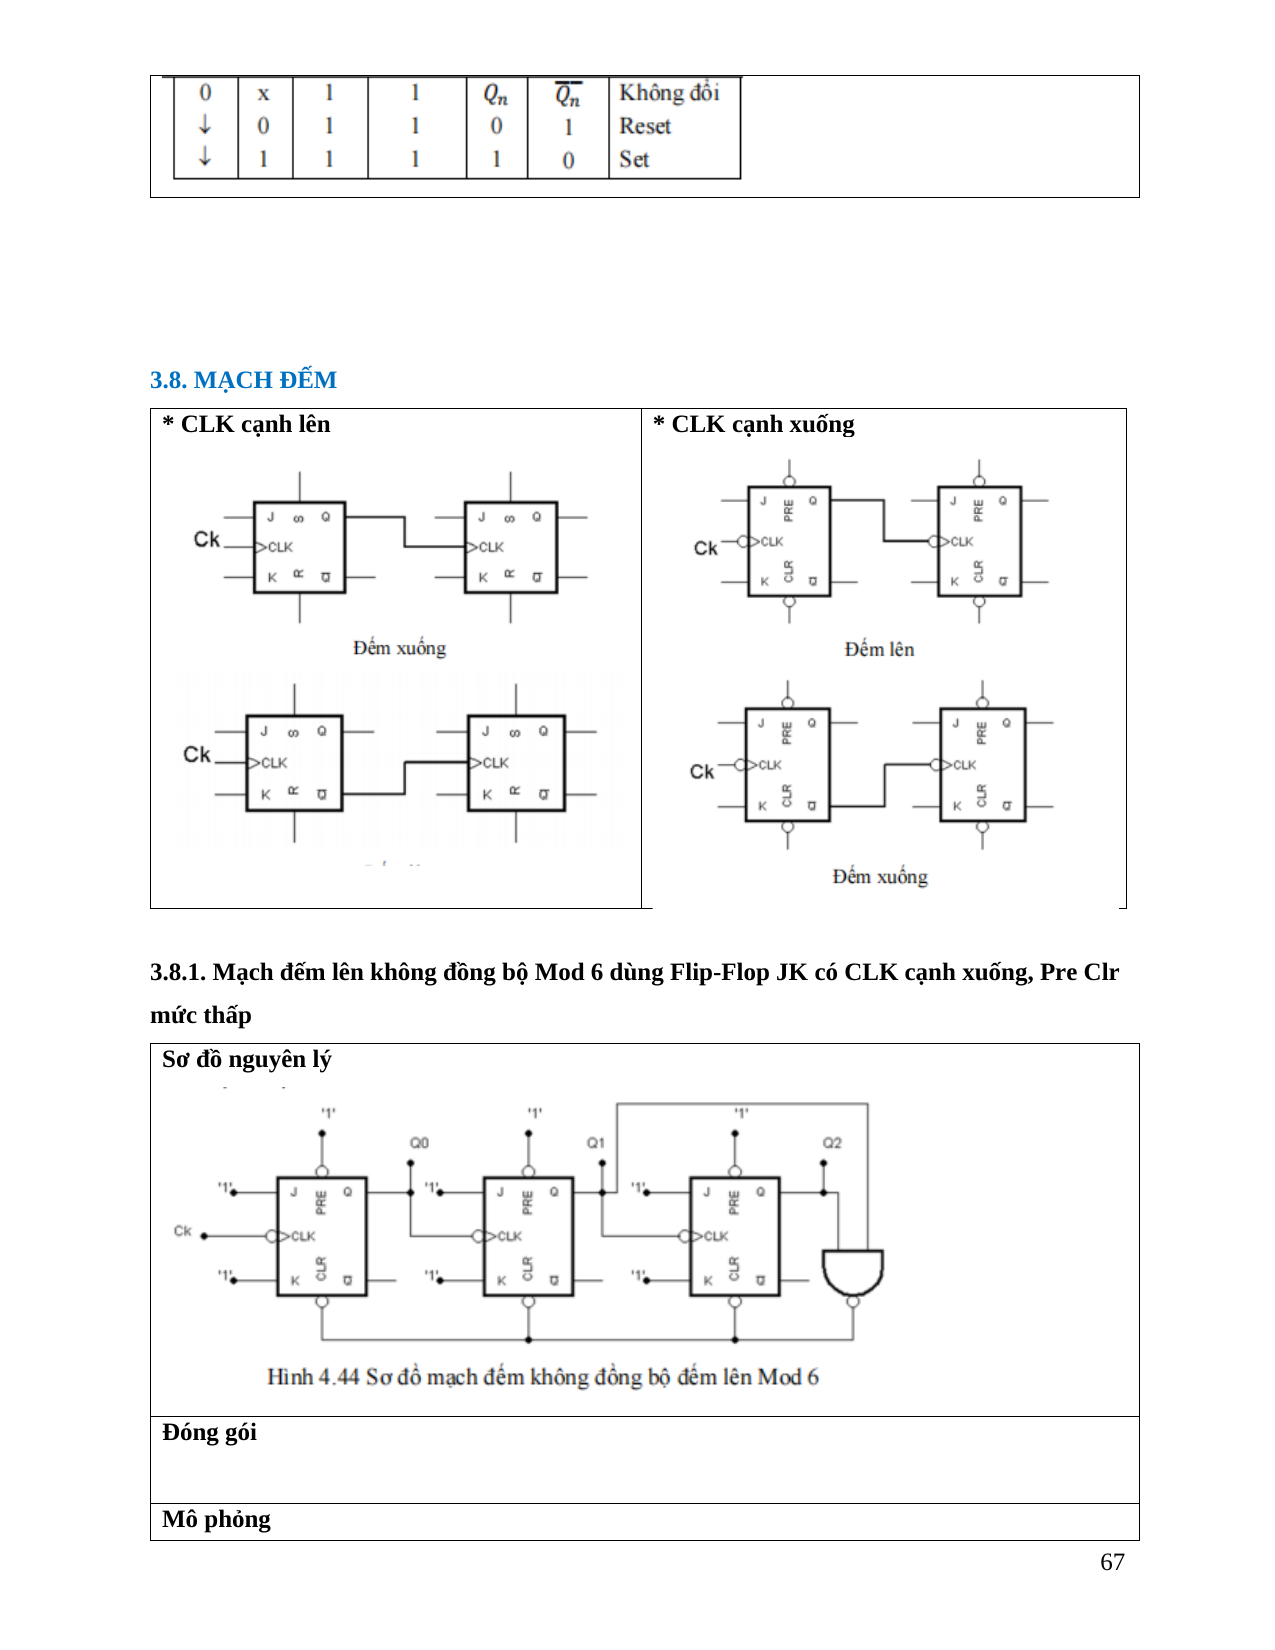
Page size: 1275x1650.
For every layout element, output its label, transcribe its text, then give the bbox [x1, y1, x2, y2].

picture [161, 452, 633, 866]
picture [652, 437, 1119, 909]
table_cell Đóng gói [151, 1417, 1139, 1503]
table_cell Mô phỏng [151, 1504, 1139, 1540]
picture [161, 1087, 919, 1402]
table_header * CLK cạnh xuống [642, 409, 1126, 908]
picture [161, 76, 751, 183]
table_header * CLK cạnh lên [151, 409, 641, 908]
table_cell Bảng trạng thái [151, 76, 1139, 197]
subtitle 3.8. MẠCH ĐẾM [150, 365, 1125, 394]
subtitle 3.8.1. Mạch đếm lên không đồng bộ Mod 6 dùng Flip-Flop JK có CLK cạnh xuống, Pre Clr mức thấp [150, 957, 1125, 1029]
table_header Sơ đồ nguyên lý [151, 1044, 1139, 1416]
